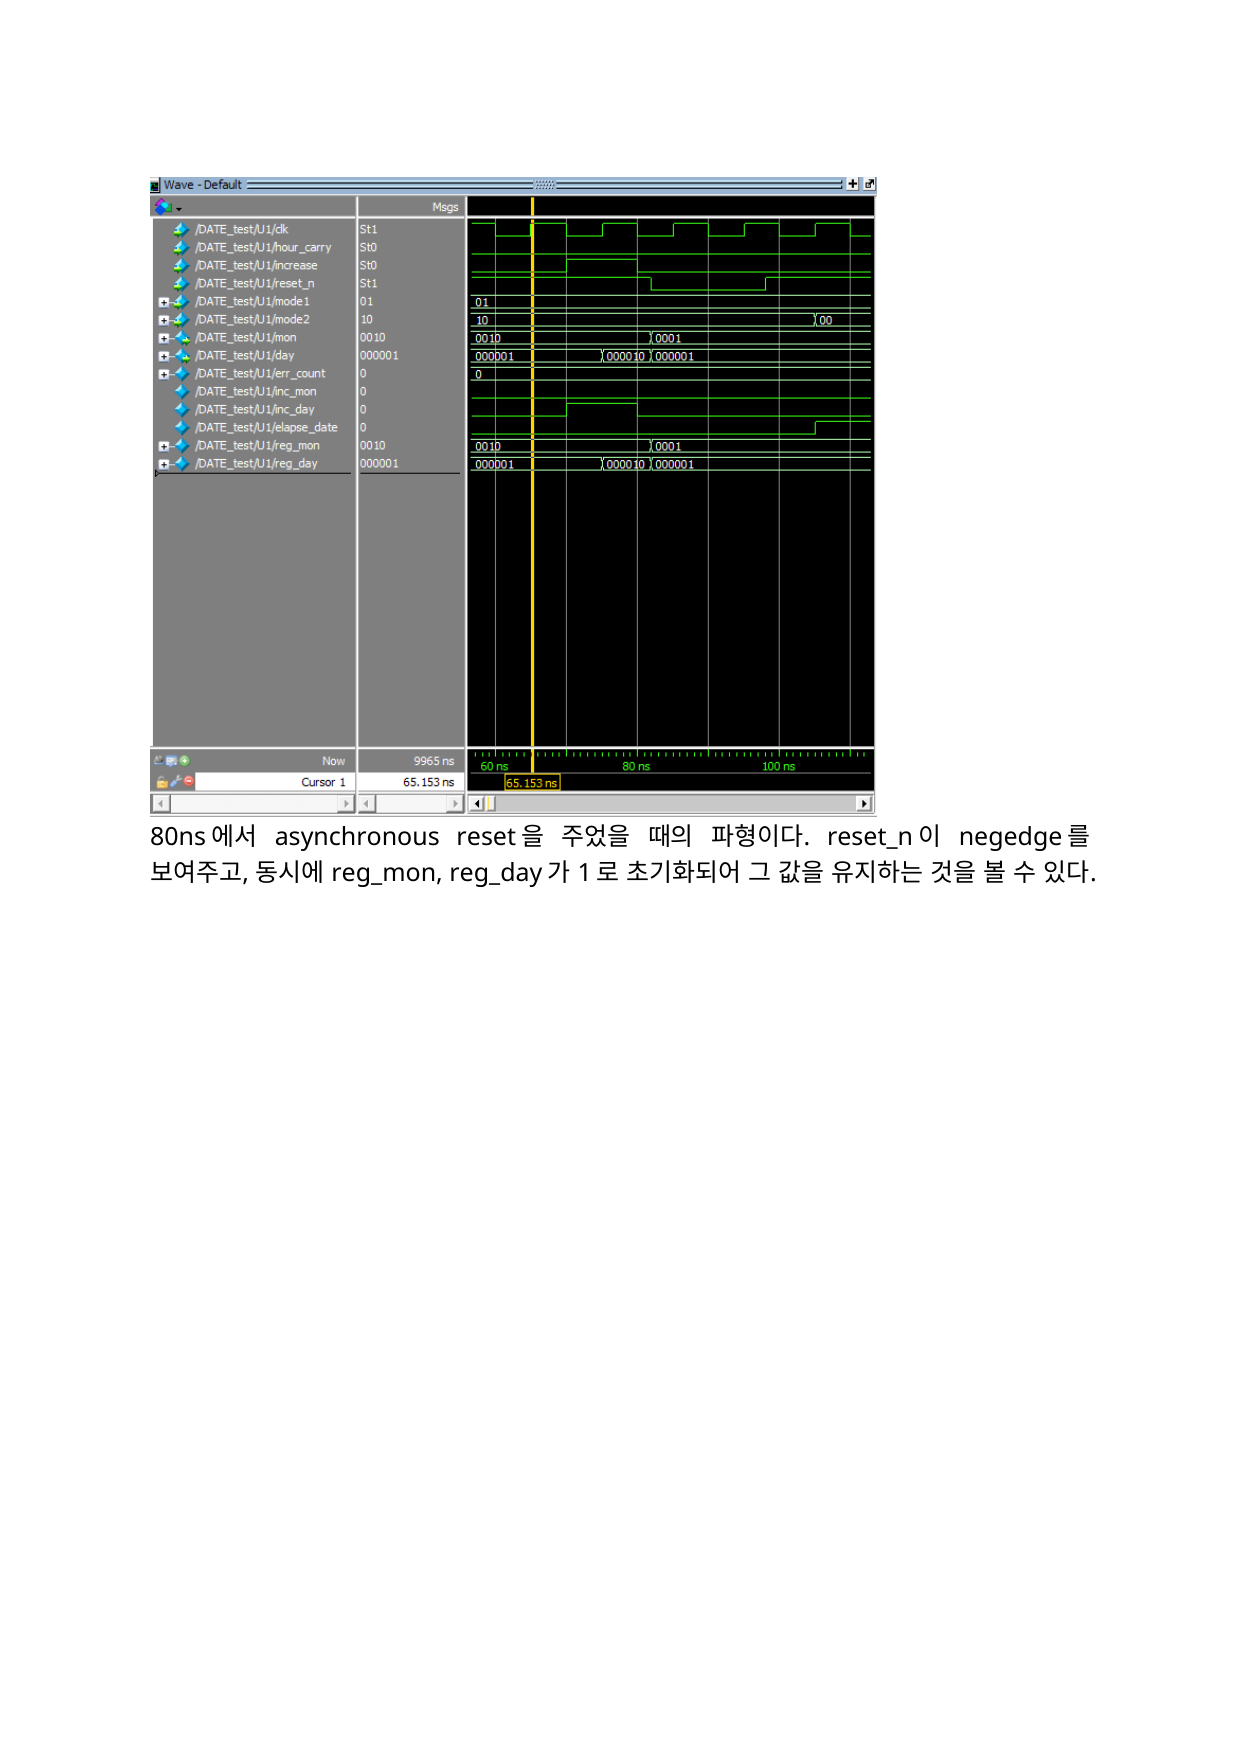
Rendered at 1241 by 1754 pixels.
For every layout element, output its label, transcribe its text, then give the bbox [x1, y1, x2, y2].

picture [150, 177, 877, 817]
text 80ns에서 asynchronous reset을 주었을 때의 파형이다. reset_n이 negedge를 보여주고, 동시에 reg_mon, reg_day가 1로 초기화되어 그 값을 유지하는 것을 볼 수 있다. [150, 816, 1090, 889]
